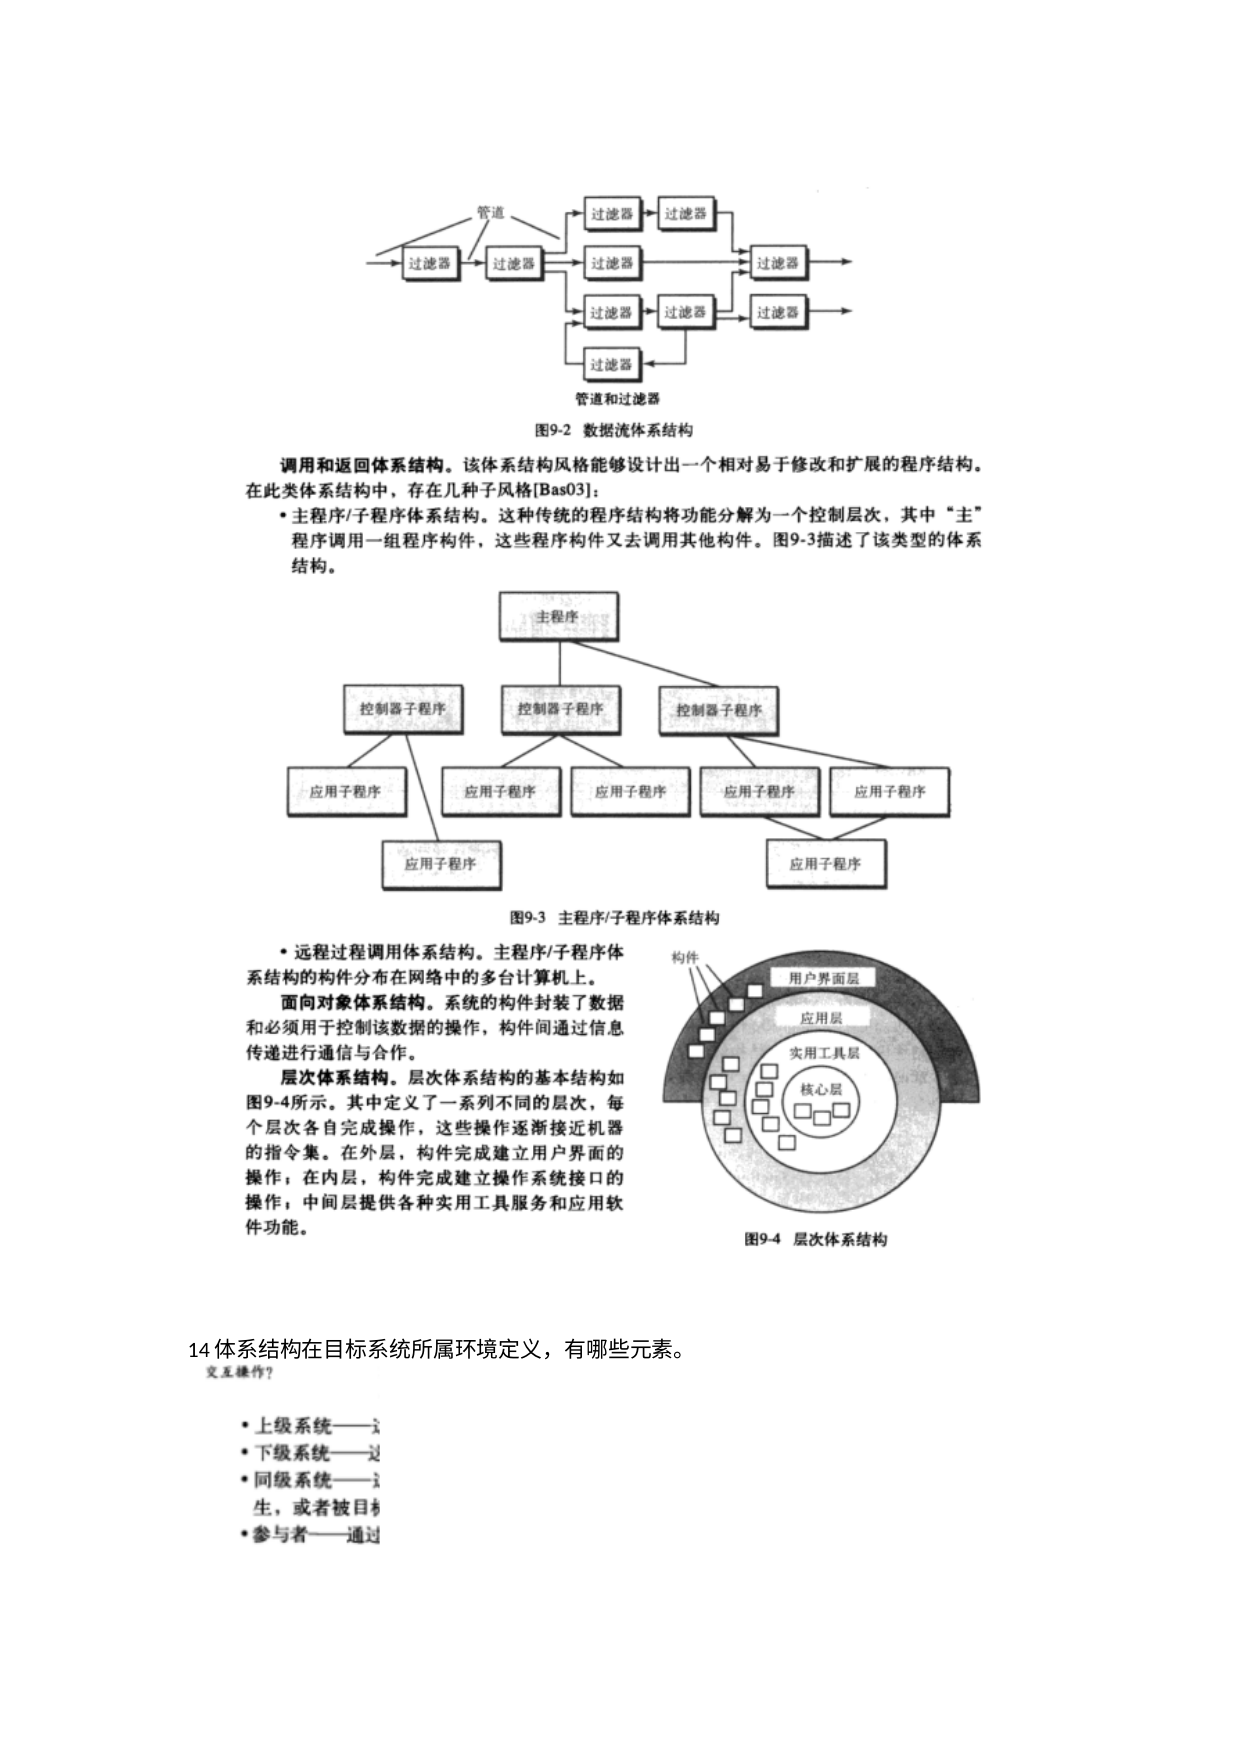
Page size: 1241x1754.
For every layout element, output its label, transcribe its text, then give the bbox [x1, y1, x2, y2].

picture [187, 162, 1053, 1307]
picture [187, 1364, 380, 1576]
text 14体系结构在目标系统所属环境定义，有哪些元素。 [187, 1332, 1053, 1364]
